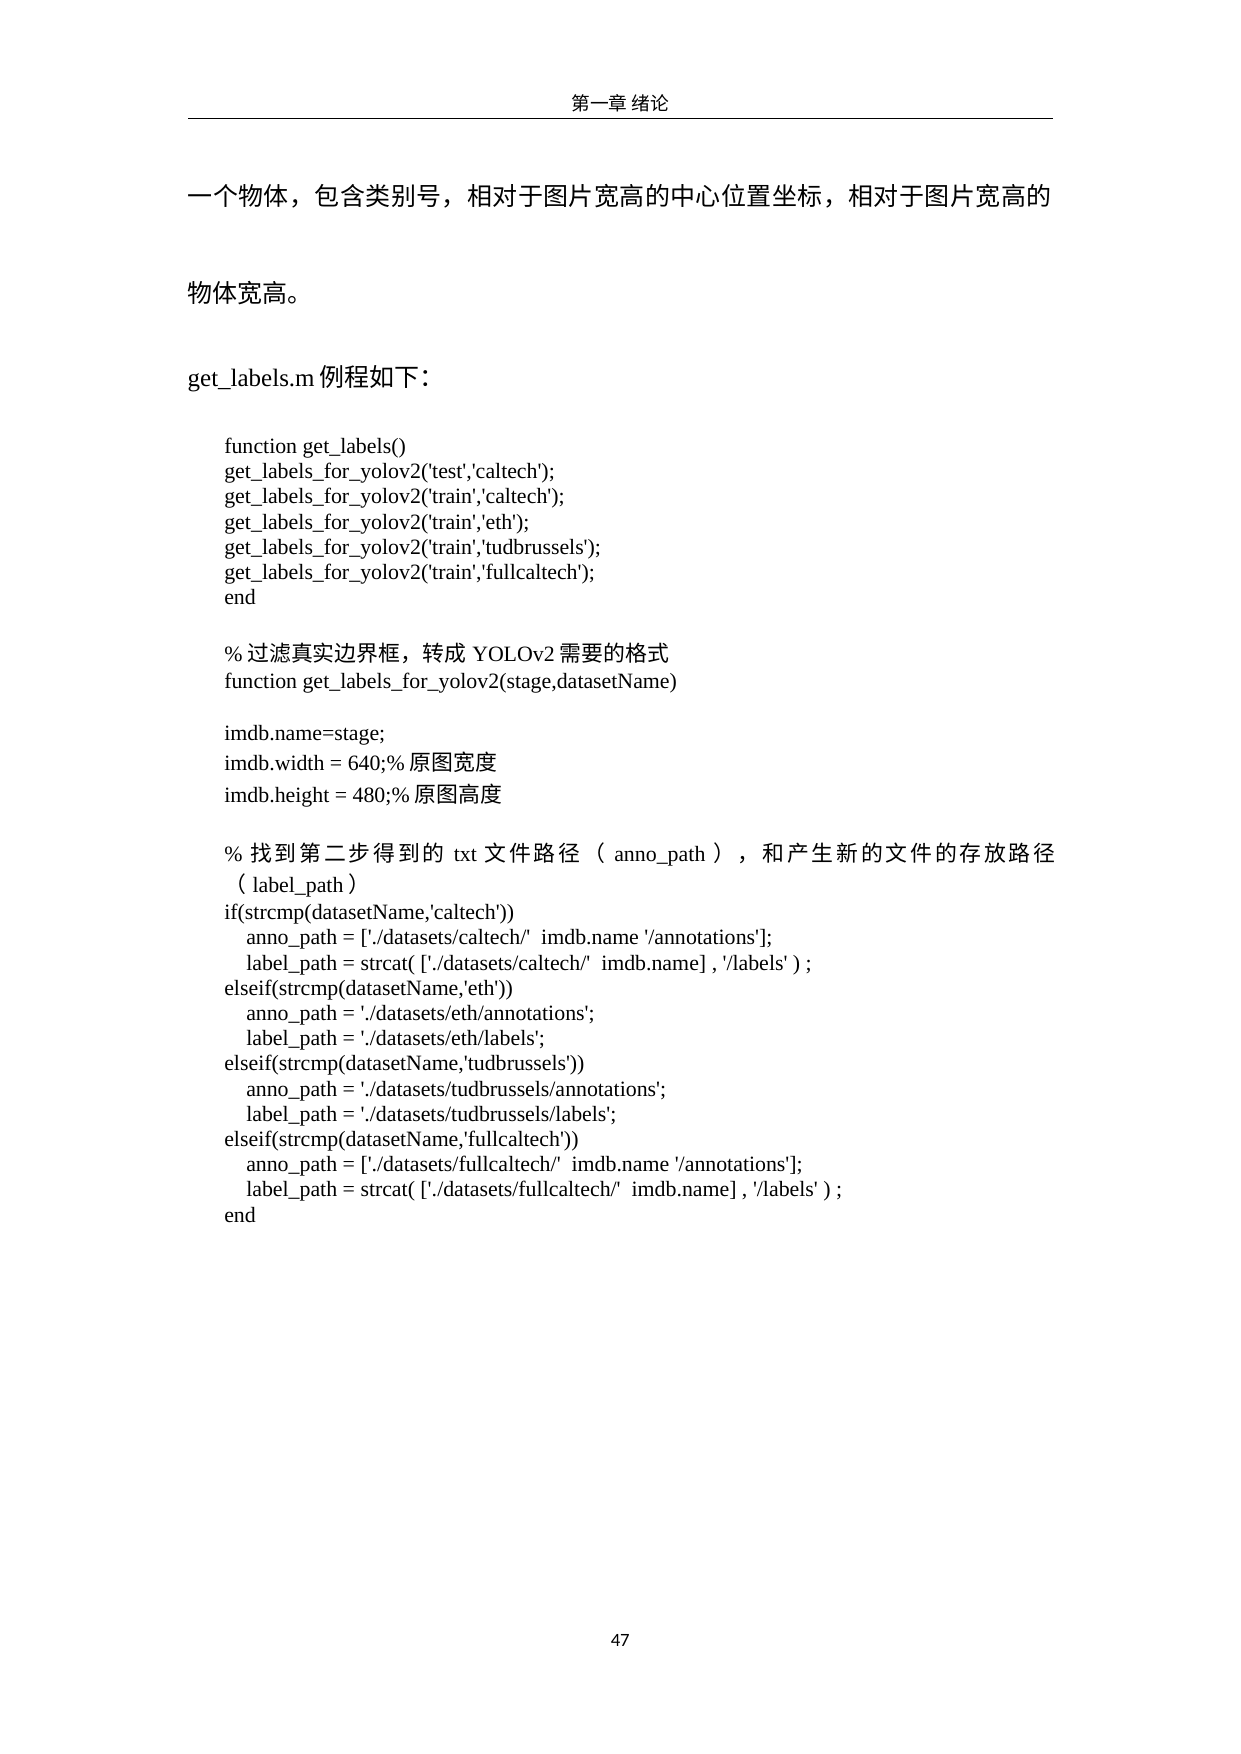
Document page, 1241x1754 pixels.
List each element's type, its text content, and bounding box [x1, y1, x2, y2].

text get_labels.m例程如下： [187, 343, 1053, 408]
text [187, 162, 1053, 324]
